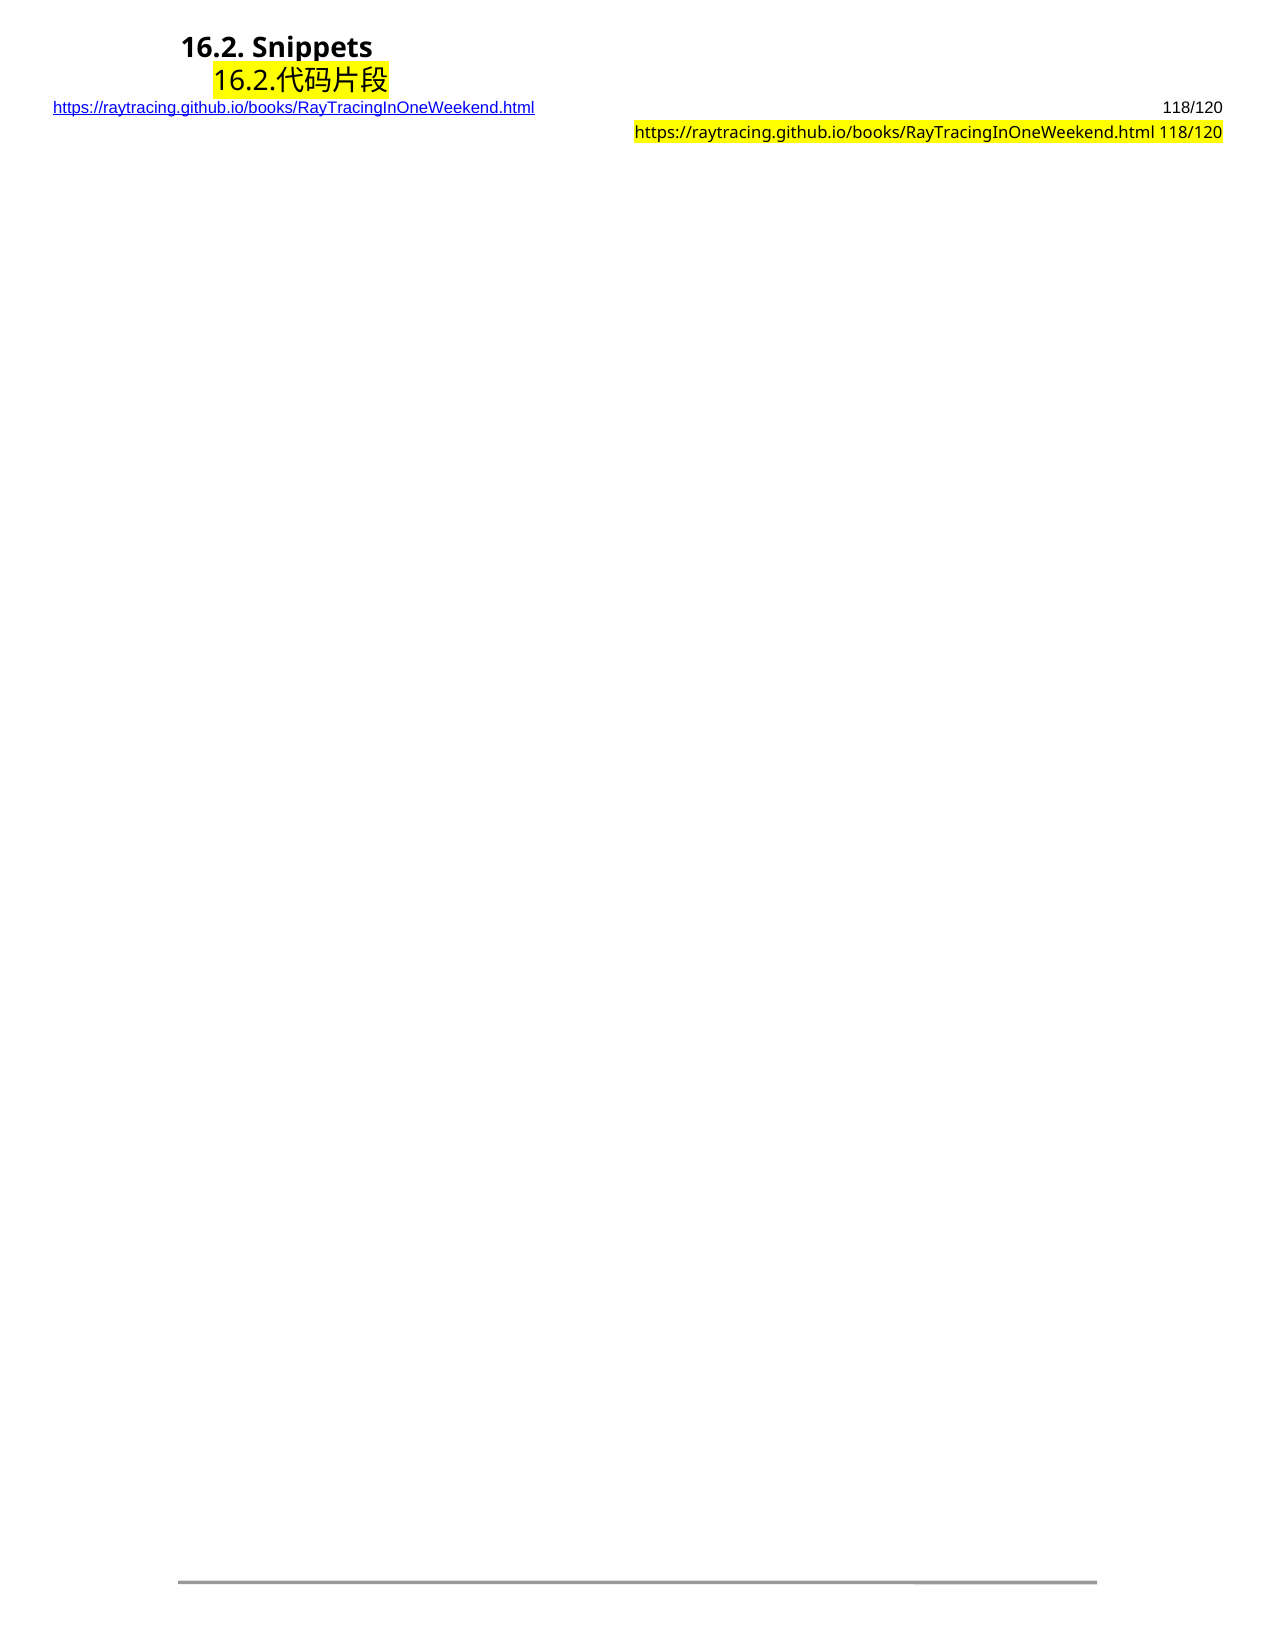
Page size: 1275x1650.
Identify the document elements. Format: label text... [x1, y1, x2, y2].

text https://raytracing.github.io/books/RayTracingInOneWeekend.html 118/120 https://raytracing.github.io/books/RayTracingInOneWeekend.html 118/120 [53, 97, 1237, 143]
text 16.2. Snippets 16.2.代码片段 [180, 31, 1237, 97]
